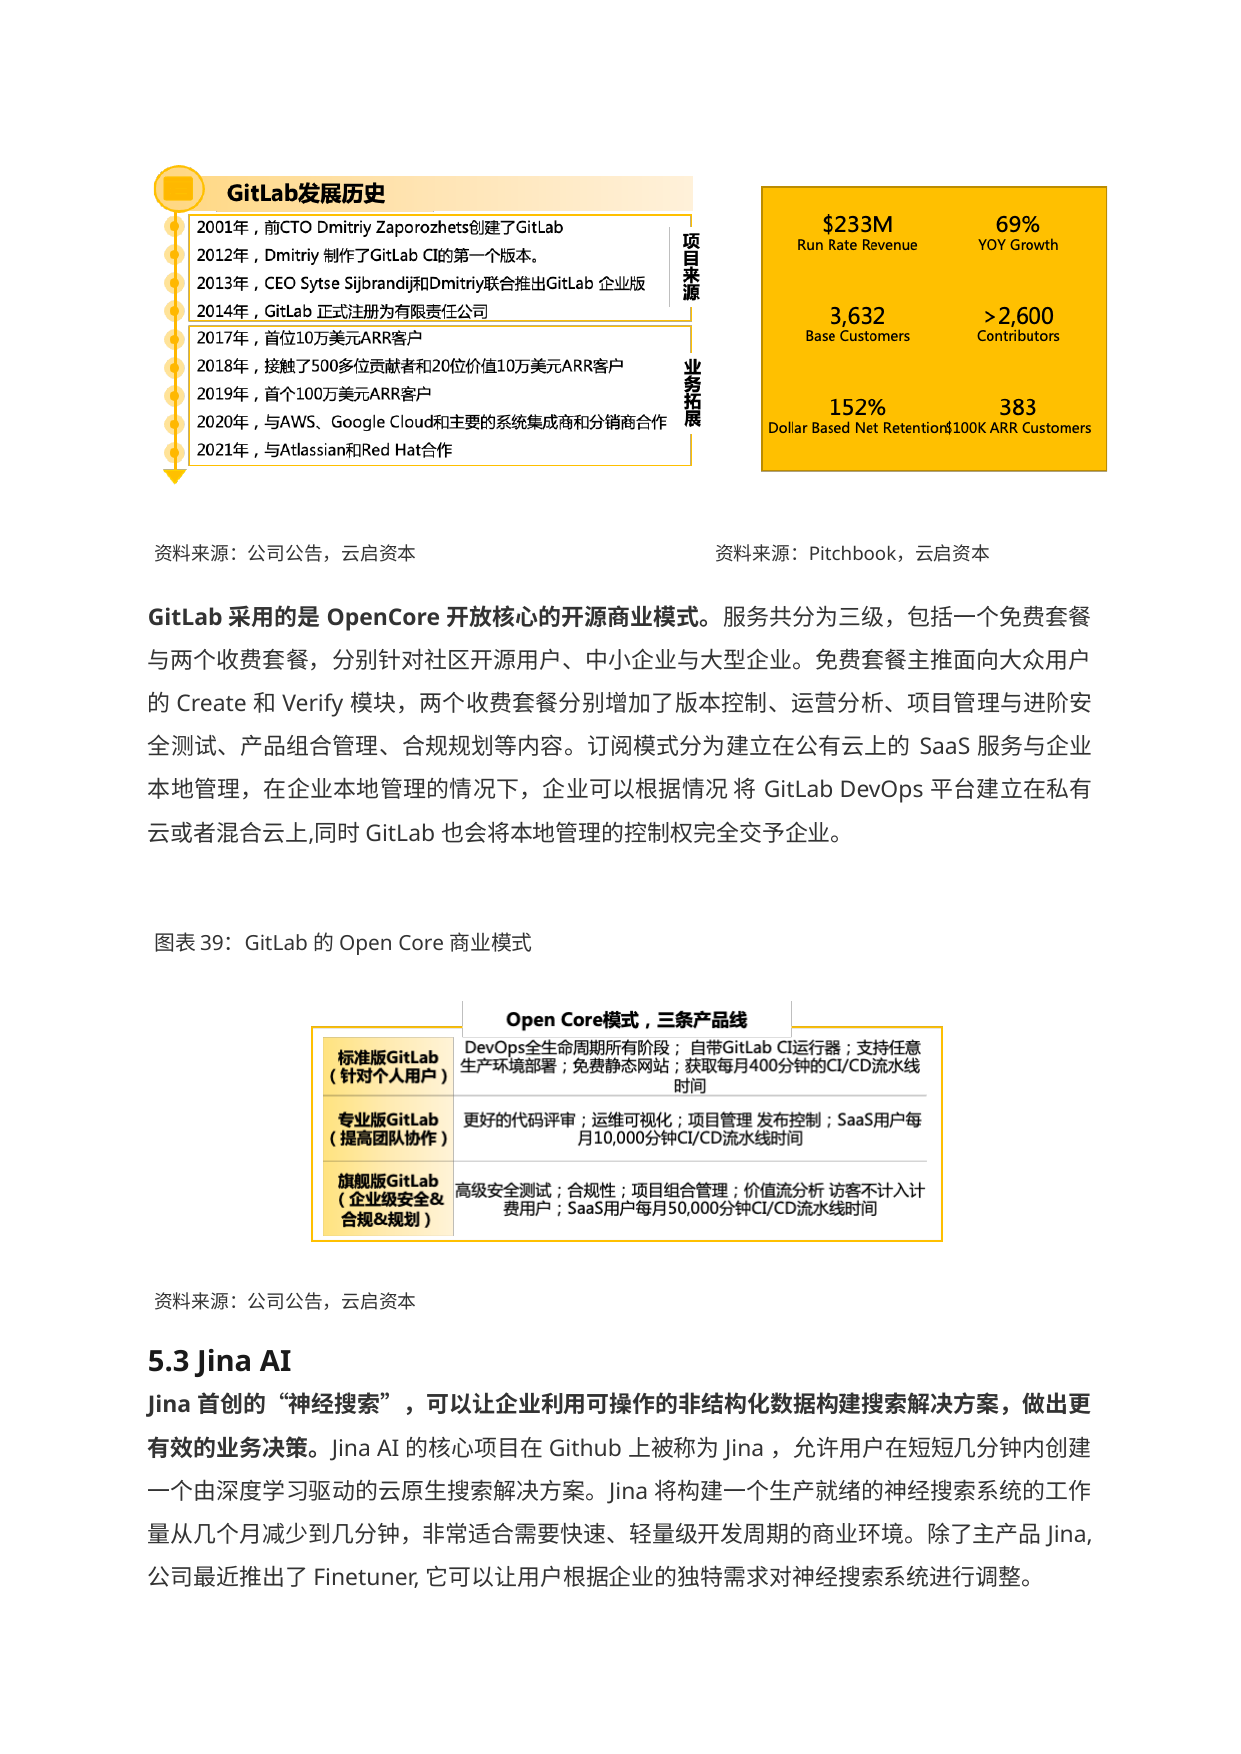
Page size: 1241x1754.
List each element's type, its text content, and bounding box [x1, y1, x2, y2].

table_header 图表39：GitLab 的 Open Core 商业模式 [148, 907, 1132, 983]
picture [311, 1001, 944, 1242]
table_cell [148, 146, 708, 520]
subtitle 5.3 Jina AI [148, 1340, 1093, 1380]
table_cell [148, 983, 1132, 1268]
table_cell 资料来源：公司公告，云启资本 [148, 520, 708, 592]
text Jina 首创的“神经搜索”，可以让企业利用可操作的非结构化数据构建搜索解决方案，做出更有效的业务决策。Jina AI 的核心项目在 Github 上被称为 Jina ，允许用户在短短几分钟内创建一个由深度学习驱动的云原生搜索解决方案。Jina 将构建一个生产就绪的神经搜索系统的工作量从几个月减少到几分钟，非常适合需要快速、轻量级开发周期的商业环境。除了主产品Jina, 公司最近推出了 Finetuner, 它可以让用户根据企业的独特需求对神经搜索系统进行调整。 [148, 1386, 1093, 1593]
table_cell 资料来源：Pitchbook，云启资本 [709, 520, 1177, 592]
picture [153, 164, 709, 494]
picture [753, 186, 1108, 472]
table_cell 资料来源：公司公告，云启资本 [148, 1268, 1132, 1340]
text GitLab 采用的是 OpenCore 开放核心的开源商业模式。服务共分为三级，包括一个免费套餐与两个收费套餐，分别针对社区开源用户、中小企业与大型企业。免费套餐主推面向大众用户的 Create 和 Verify 模块，两个收费套餐分别增加了版本控制、运营分析、项目管理与进阶安全测试、产品组合管理、合规规划等内容。订阅模式分为建立在公有云上的 SaaS 服务与企业本地管理，在企业本地管理的情况下，企业可以根据情况 将 GitLab DevOps 平台建立在私有云或者混合云上,同时 GitLab 也会将本地管理的控制权完全交予企业。 [148, 598, 1093, 848]
table_cell [709, 146, 1177, 520]
